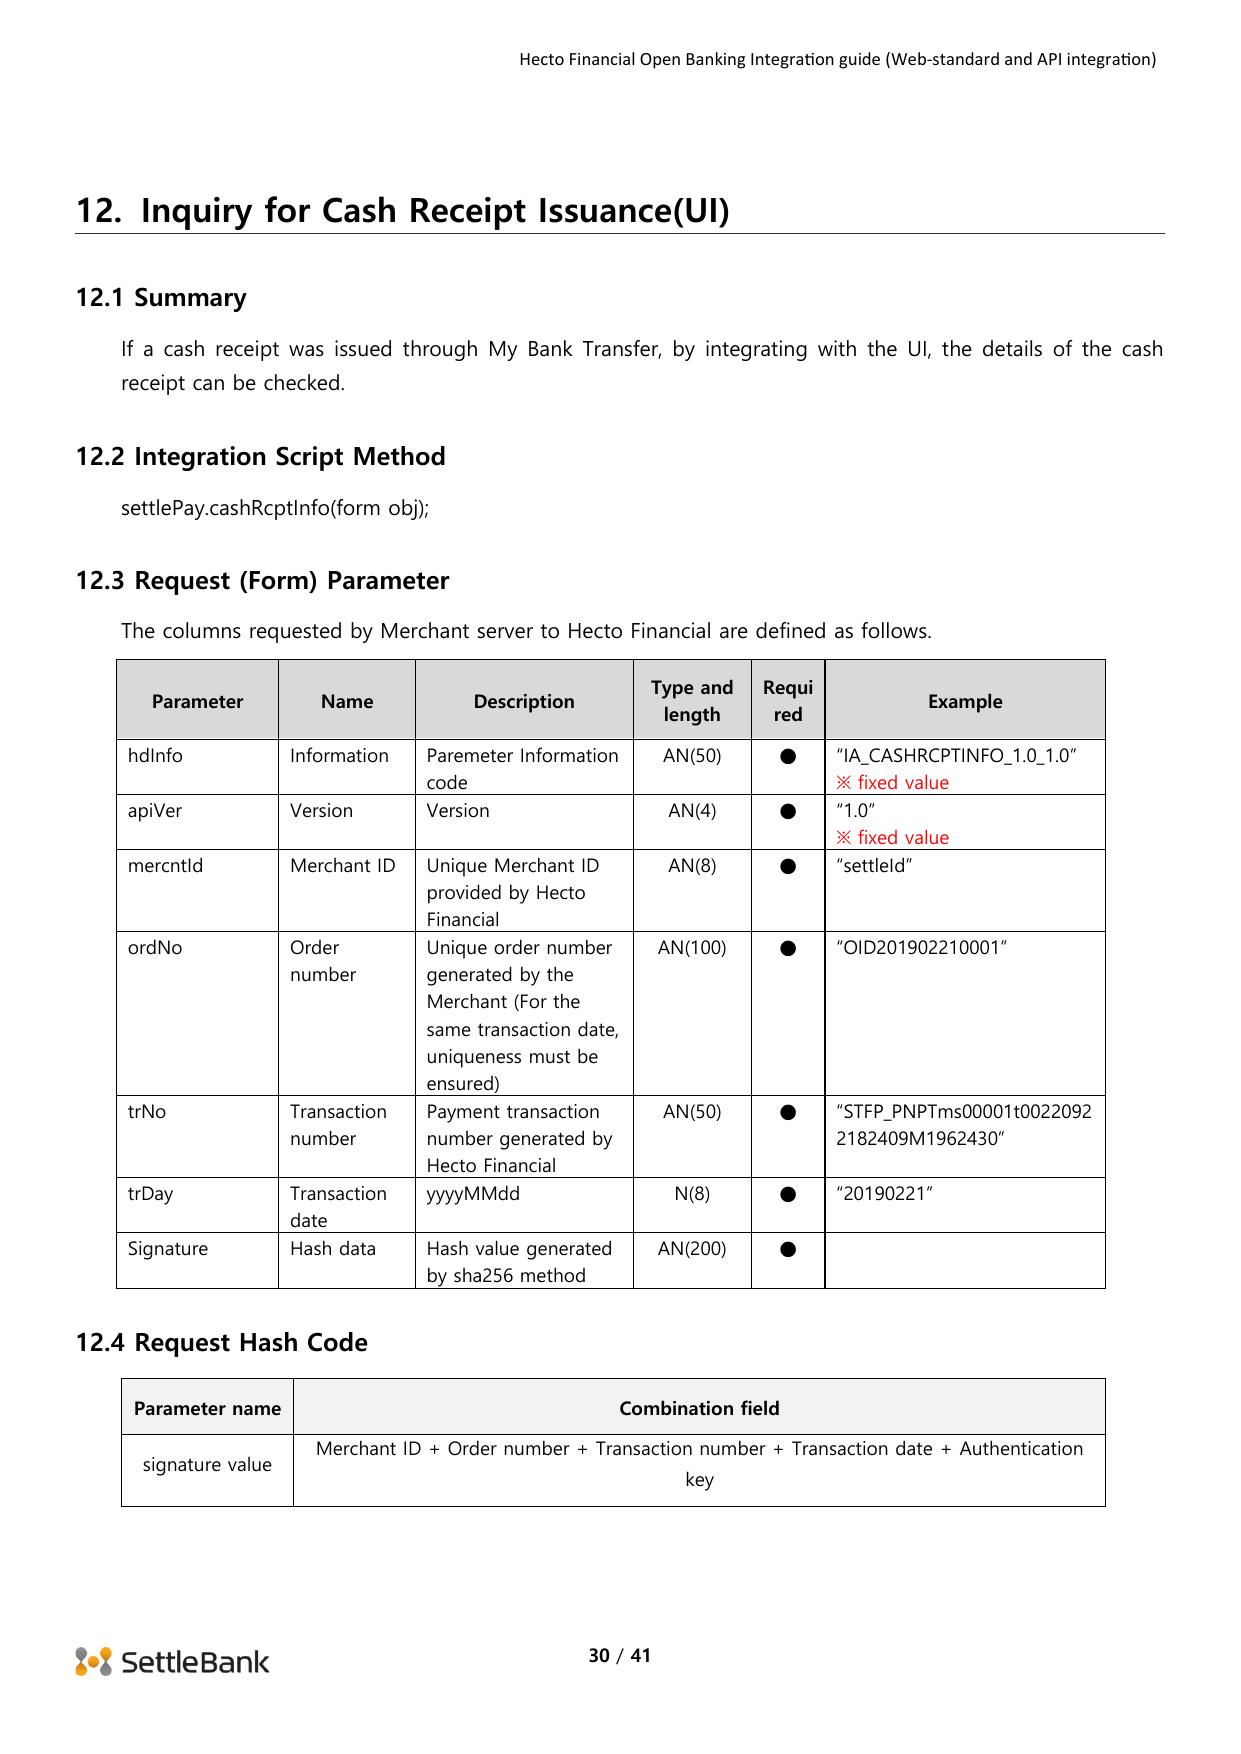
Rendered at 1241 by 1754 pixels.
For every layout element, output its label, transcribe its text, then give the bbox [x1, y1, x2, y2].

picture [75, 1647, 270, 1676]
table_cell AN(4) [634, 795, 751, 849]
table_cell apiVer [117, 795, 278, 849]
table_cell ● [752, 1233, 824, 1287]
table_cell trDay [117, 1178, 278, 1232]
table_cell Hash data [279, 1233, 415, 1287]
table_cell Unique order number generated by the Merchant (For the same transaction date, uniqueness must be ensured) [416, 932, 633, 1095]
table_header Example [826, 660, 1105, 738]
table_cell Payment transaction number generated by Hecto Financial [416, 1096, 633, 1177]
text If a cash receipt was issued through My Bank Transfer, by integrating with the UI, the details of the cash receipt can be checked. [121, 333, 1165, 396]
table_header Parameter name [122, 1379, 293, 1434]
table_cell Information [279, 740, 415, 794]
table_header Name [279, 660, 415, 738]
text The columns requested by Merchant server to Hecto Financial are defined as follows. [121, 616, 1165, 644]
table_cell Version [416, 795, 633, 849]
table_cell Merchant ID + Order number + Transaction number + Transaction date + Authentication key [294, 1435, 1105, 1506]
table_cell “1.0” ※ fixed value [826, 795, 1105, 849]
table_cell signature value [122, 1435, 293, 1506]
table_cell “OID201902210001” [826, 932, 1105, 1095]
subtitle Inquiry for Cash Receipt Issuance(UI) [75, 186, 1165, 233]
table_cell Version [279, 795, 415, 849]
text settlePay.cashRcptInfo(form obj); [121, 492, 1165, 520]
table_header Type and length [634, 660, 751, 738]
table_cell Transaction number [279, 1096, 415, 1177]
table_header Combination field [294, 1379, 1105, 1434]
table_cell [826, 1233, 1105, 1287]
table_header Required [752, 660, 824, 738]
table_cell Hash value generated by sha256 method [416, 1233, 633, 1287]
table_cell “IA_CASHRCPTINFO_1.0_1.0” ※ fixed value [826, 740, 1105, 794]
table_cell ● [752, 795, 824, 849]
table_cell Order number [279, 932, 415, 1095]
subtitle Integration Script Method [75, 438, 1165, 471]
table_cell ordNo [117, 932, 278, 1095]
subtitle Request (Form) Parameter [75, 562, 1165, 595]
table_cell ● [752, 740, 824, 794]
table_cell trNo [117, 1096, 278, 1177]
table_cell “20190221” [826, 1178, 1105, 1232]
table_cell ● [752, 932, 824, 1095]
table_cell “settleId” [826, 850, 1105, 931]
table_cell yyyyMMdd [416, 1178, 633, 1232]
table_cell ● [752, 850, 824, 931]
table_cell AN(200) [634, 1233, 751, 1287]
table_cell Unique Merchant ID provided by Hecto Financial [416, 850, 633, 931]
table_cell Merchant ID [279, 850, 415, 931]
table_cell Paremeter Information code [416, 740, 633, 794]
table_cell ● [752, 1178, 824, 1232]
table_cell hdInfo [117, 740, 278, 794]
table_cell “STFP_PNPTms00001t00220922182409M1962430” [826, 1096, 1105, 1177]
table_cell Transaction date [279, 1178, 415, 1232]
table_cell mercntId [117, 850, 278, 931]
subtitle Request Hash Code [75, 1324, 1165, 1357]
table_cell AN(50) [634, 740, 751, 794]
table_cell N(8) [634, 1178, 751, 1232]
table_cell AN(50) [634, 1096, 751, 1177]
subtitle Summary [75, 279, 1165, 313]
table_cell AN(8) [634, 850, 751, 931]
table_cell ● [752, 1096, 824, 1177]
table_header Description [416, 660, 633, 738]
table_header Parameter [117, 660, 278, 738]
table_cell AN(100) [634, 932, 751, 1095]
table_cell Signature [117, 1233, 278, 1287]
